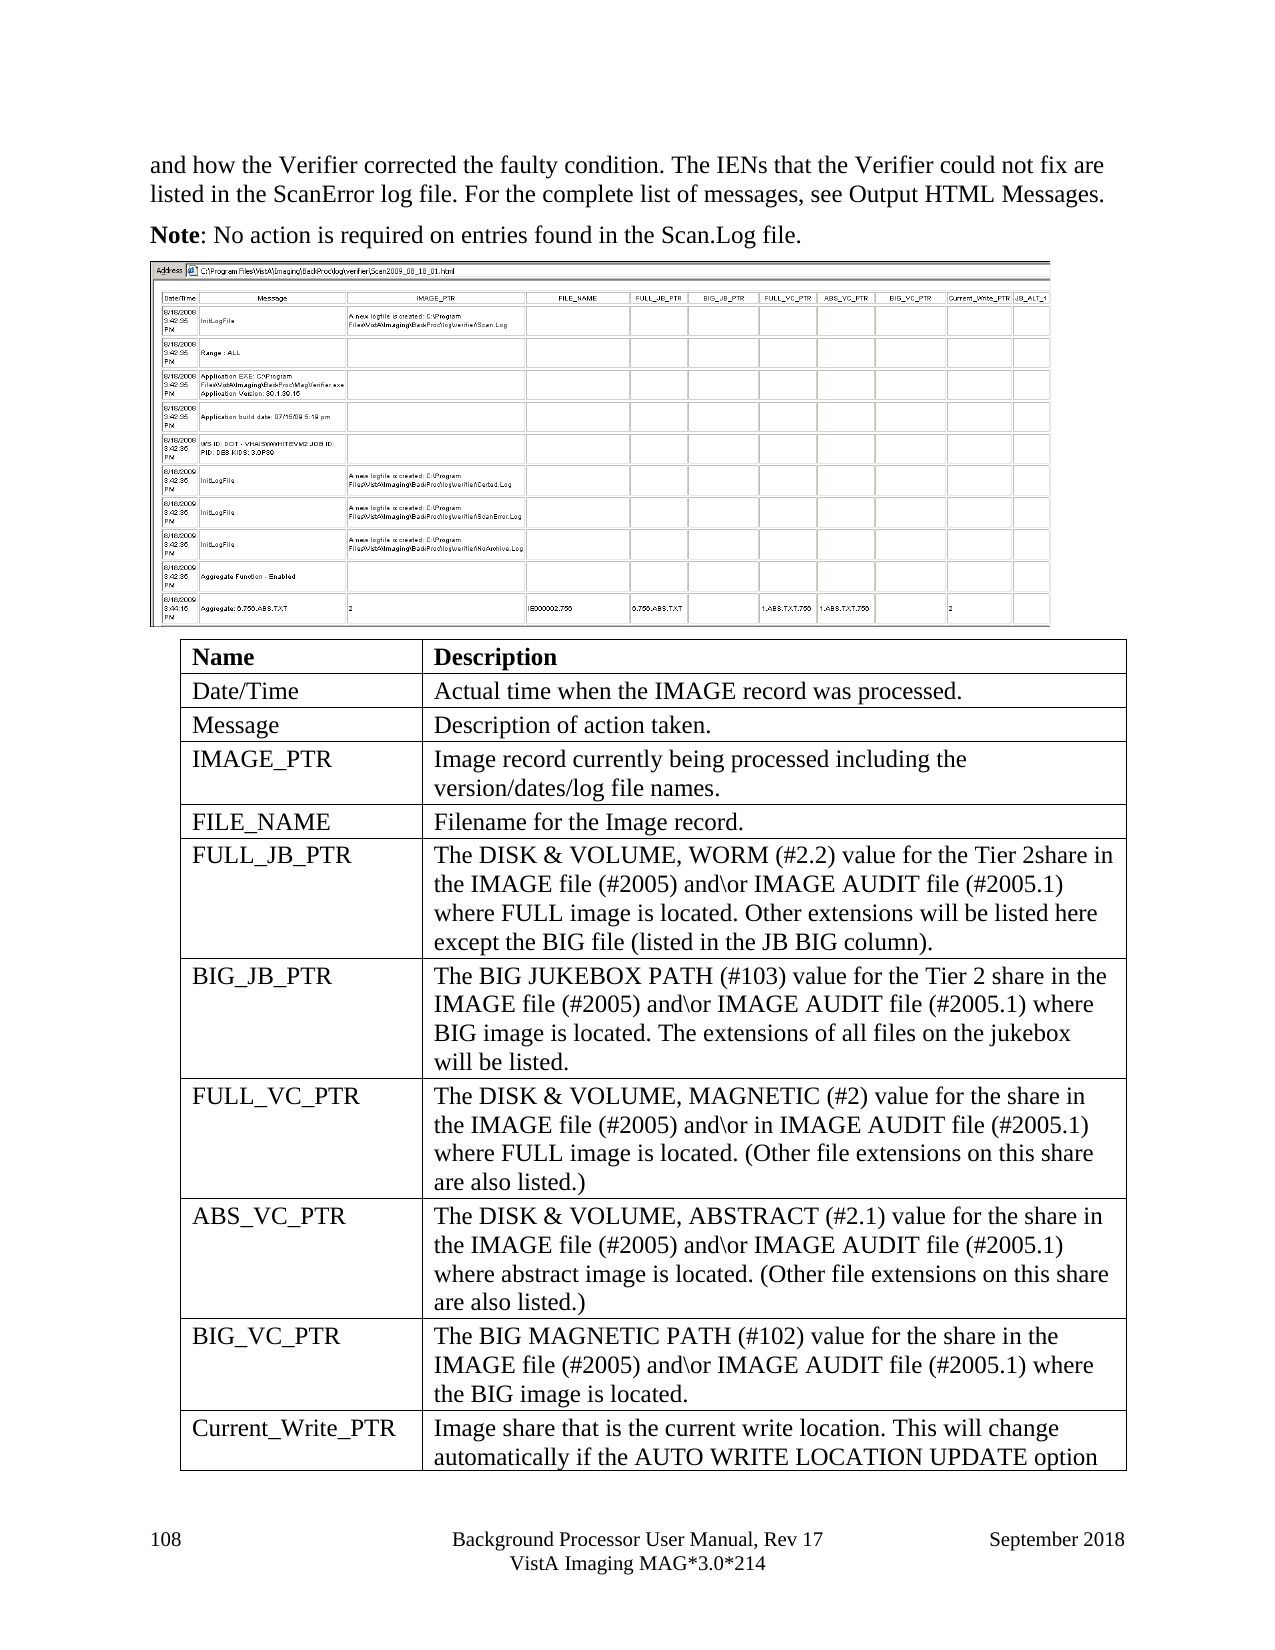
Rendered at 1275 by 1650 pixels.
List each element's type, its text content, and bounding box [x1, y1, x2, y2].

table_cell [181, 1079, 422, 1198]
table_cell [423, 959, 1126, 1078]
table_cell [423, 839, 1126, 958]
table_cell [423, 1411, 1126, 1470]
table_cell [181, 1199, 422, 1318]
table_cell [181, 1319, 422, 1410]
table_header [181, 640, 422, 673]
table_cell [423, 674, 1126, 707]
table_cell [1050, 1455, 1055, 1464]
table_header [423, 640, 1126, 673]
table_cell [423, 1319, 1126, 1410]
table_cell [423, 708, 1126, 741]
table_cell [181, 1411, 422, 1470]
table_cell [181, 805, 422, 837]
text Note: No action is required on entries found in the Scan.Log file. [150, 220, 1125, 249]
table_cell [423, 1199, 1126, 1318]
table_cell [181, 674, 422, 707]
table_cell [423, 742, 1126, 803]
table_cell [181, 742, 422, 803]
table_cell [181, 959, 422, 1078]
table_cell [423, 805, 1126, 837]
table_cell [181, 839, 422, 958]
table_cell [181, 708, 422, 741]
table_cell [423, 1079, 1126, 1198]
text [150, 150, 1125, 207]
